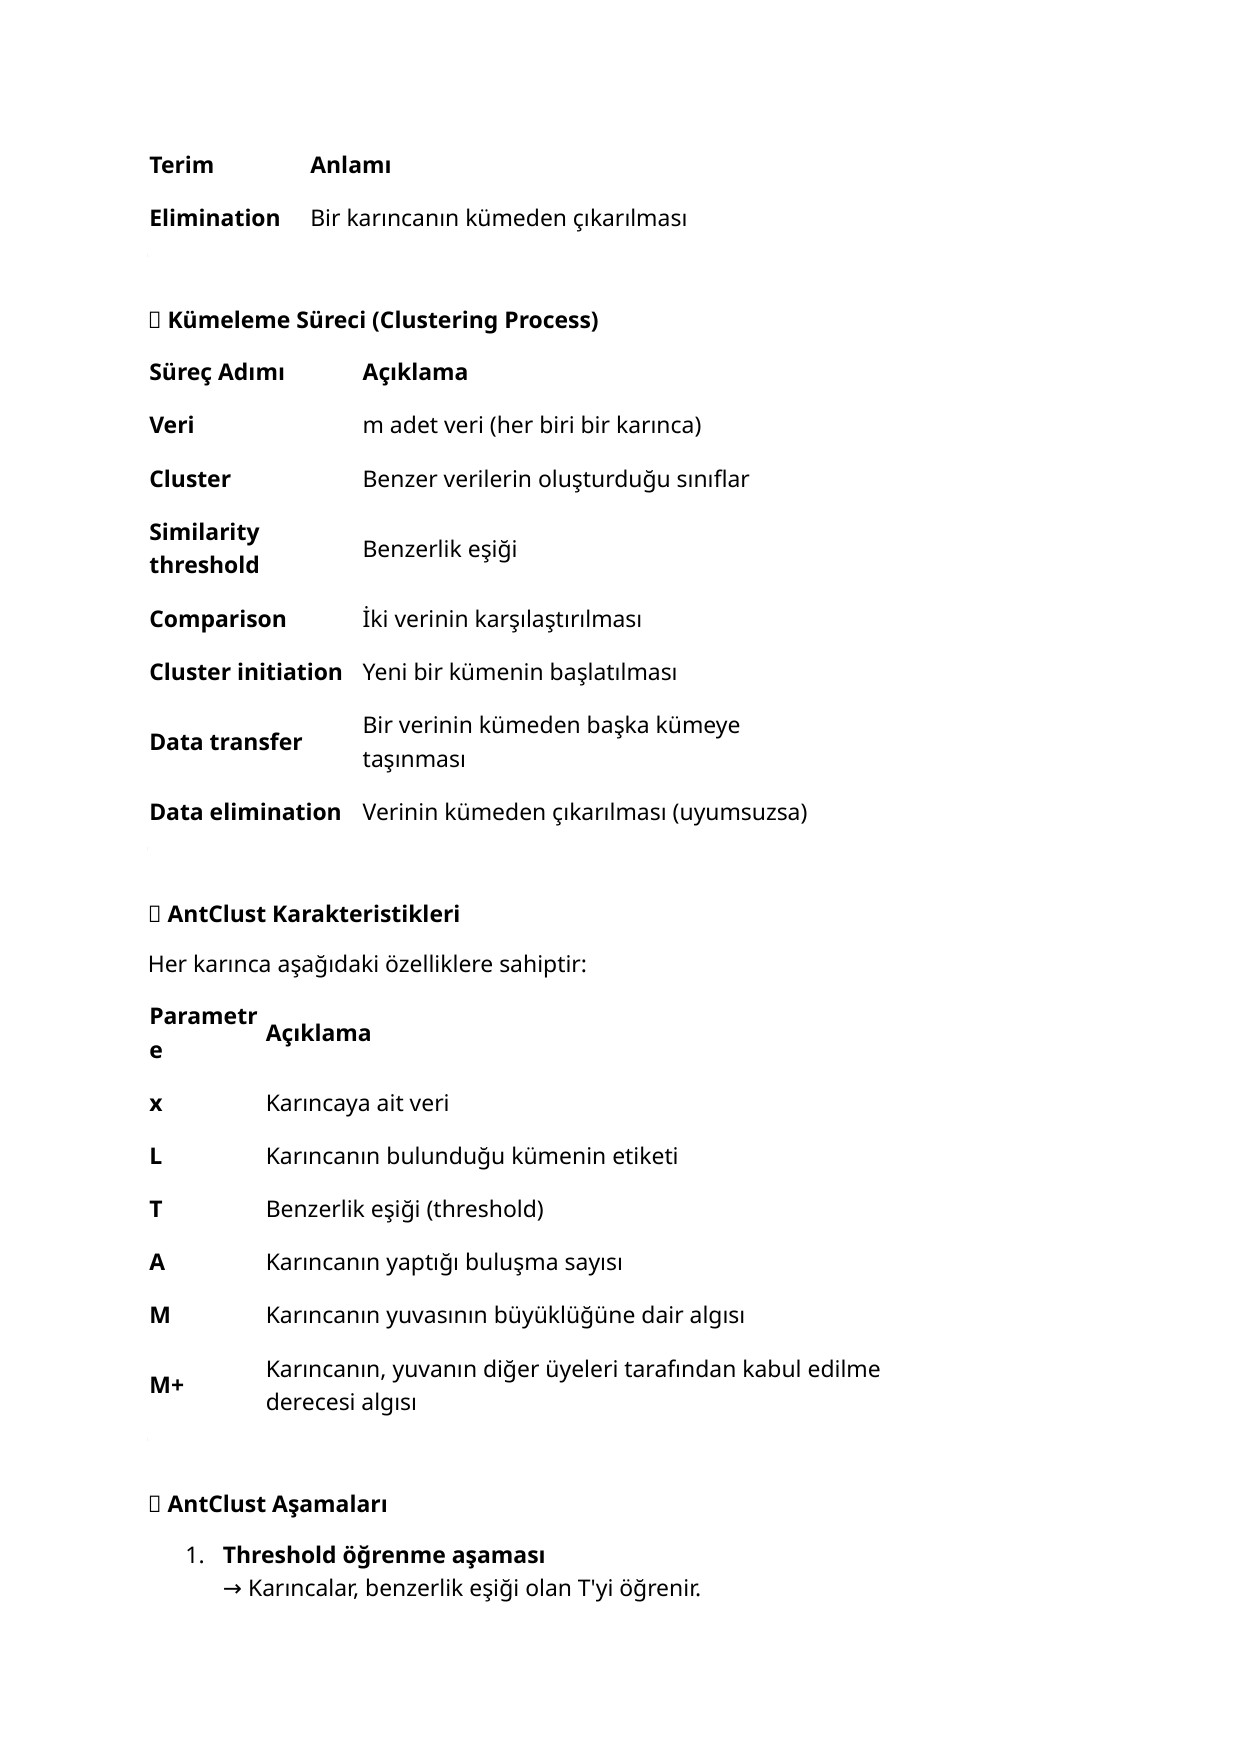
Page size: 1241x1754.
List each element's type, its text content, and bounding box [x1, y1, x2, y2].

table_cell x [148, 1085, 264, 1138]
table_cell Benzerlik eşiği [361, 514, 812, 601]
text Her karınca aşağıdaki özelliklere sahiptir: [148, 948, 1093, 979]
table_cell Bir karıncanın kümeden çıkarılması [309, 201, 806, 254]
table_header Açıklama [361, 355, 812, 408]
table_header Terim [148, 148, 308, 201]
table_cell Bir verinin kümeden başka kümeye taşınması [361, 707, 812, 794]
text 🔁 AntClust Aşamaları [148, 1488, 1093, 1519]
table_cell Veri [148, 408, 361, 461]
table_cell M+ [148, 1351, 264, 1438]
table_cell T [148, 1192, 264, 1245]
table_cell Yeni bir kümenin başlatılması [361, 654, 812, 707]
table_cell İki verinin karşılaştırılması [361, 601, 812, 654]
table_cell Data elimination [148, 794, 361, 847]
table_cell A [148, 1245, 264, 1298]
table_cell Benzerlik eşiği (threshold) [264, 1192, 973, 1245]
table_cell Karıncanın yuvasının büyüklüğüne dair algısı [264, 1298, 973, 1351]
table_header Anlamı [309, 148, 806, 201]
table_cell m adet veri (her biri bir karınca) [361, 408, 812, 461]
table_cell Verinin kümeden çıkarılması (uyumsuzsa) [361, 794, 812, 847]
table_cell M [148, 1298, 264, 1351]
table_cell Karıncanın yaptığı buluşma sayısı [264, 1245, 973, 1298]
table_cell Cluster [148, 461, 361, 514]
text 📂 Kümeleme Süreci (Clustering Process) [148, 304, 1093, 336]
table_header Süreç Adımı [148, 355, 361, 408]
table_header Parametre [148, 999, 264, 1085]
table_cell Elimination [148, 201, 308, 254]
table_cell L [148, 1139, 264, 1192]
table_cell Cluster initiation [148, 654, 361, 707]
table_cell Similarity threshold [148, 514, 361, 601]
list Threshold öğrenme aşaması → Karıncalar, benzerlik eşiği olan T'yi öğrenir. [185, 1539, 1093, 1604]
table_cell Benzer verilerin oluşturduğu sınıflar [361, 461, 812, 514]
table_cell Karıncanın, yuvanın diğer üyeleri tarafından kabul edilme derecesi algısı [264, 1351, 973, 1438]
table_cell Data transfer [148, 707, 361, 794]
text 🧱 AntClust Karakteristikleri [148, 898, 1093, 929]
table_cell Karıncanın bulunduğu kümenin etiketi [264, 1139, 973, 1192]
table_cell Karıncaya ait veri [264, 1085, 973, 1138]
table_header Açıklama [264, 999, 973, 1085]
table_cell Comparison [148, 601, 361, 654]
